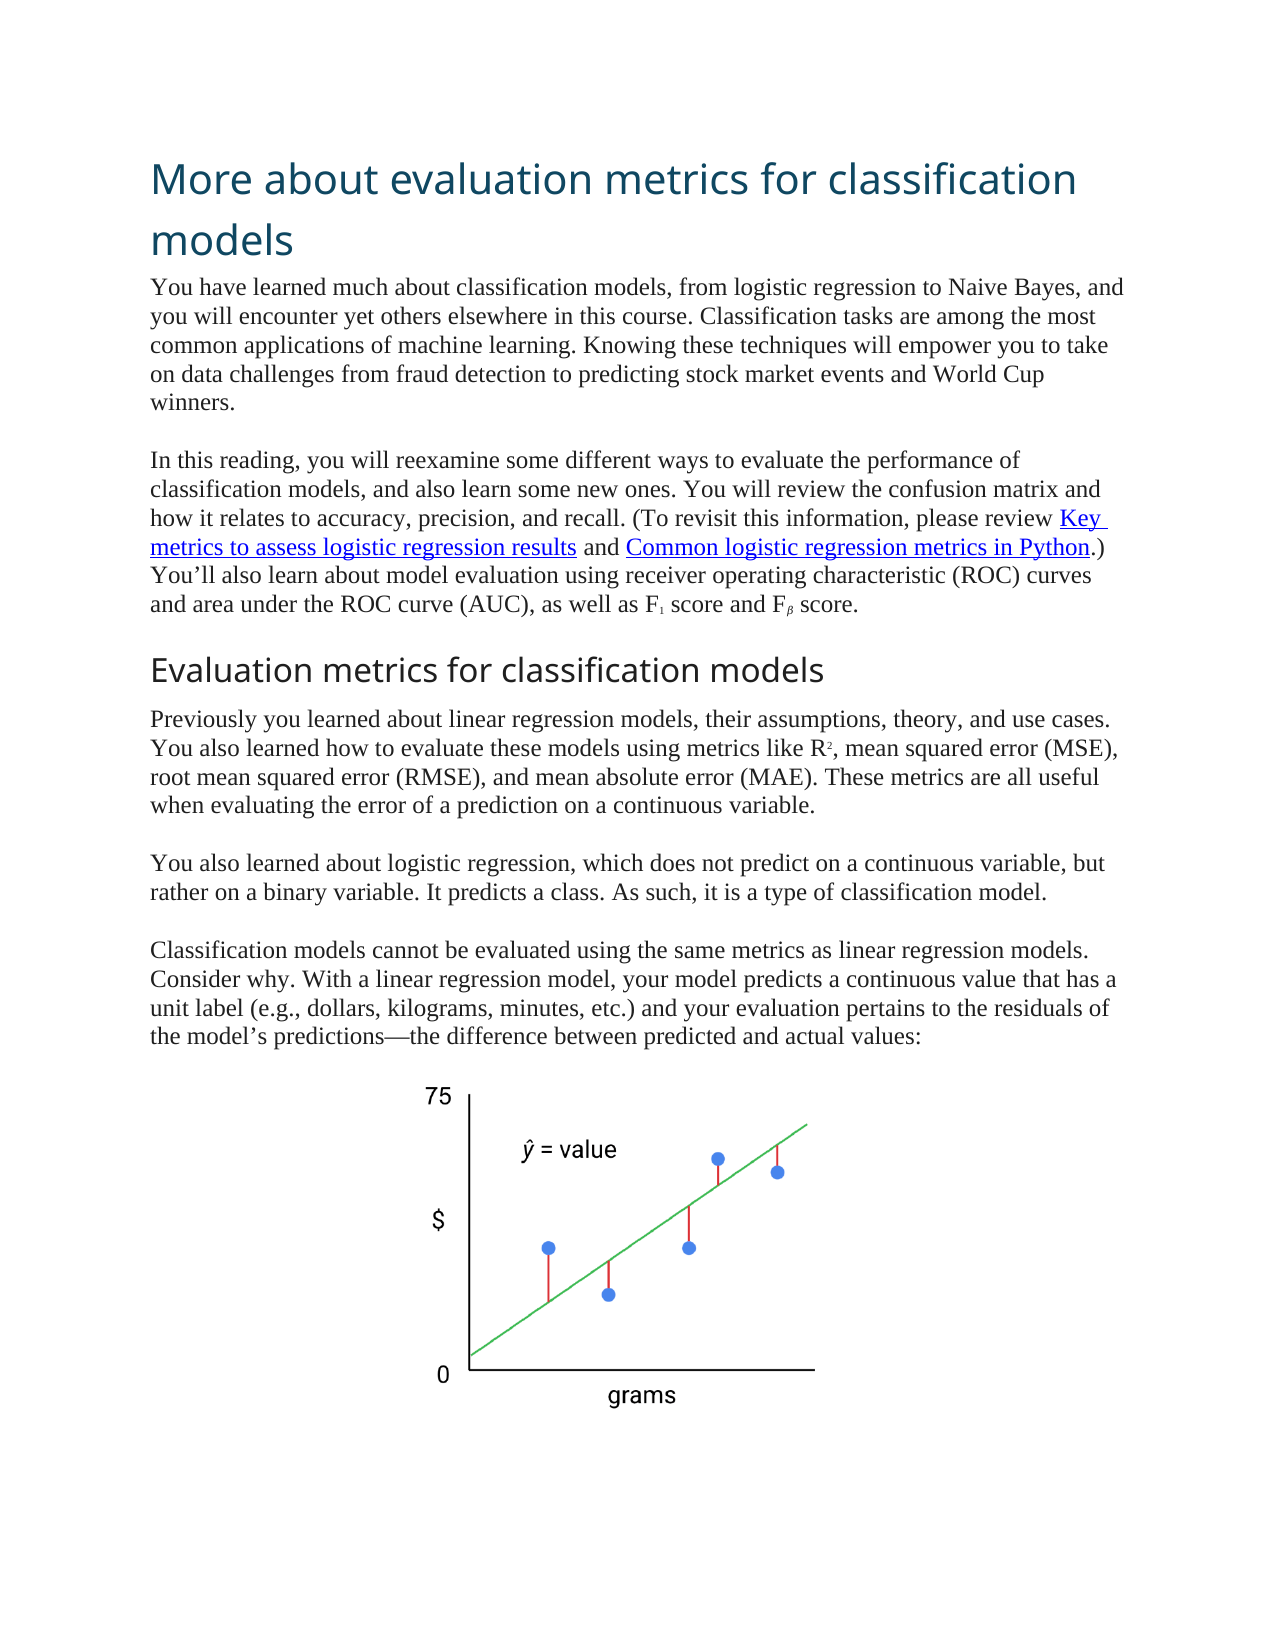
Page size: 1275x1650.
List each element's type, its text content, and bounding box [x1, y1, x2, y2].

text Previously you learned about linear regression models, their assumptions, theory, and use cases. You also learned how to evaluate these models using metrics like R2, mean squared error (MSE), root mean squared error (RMSE), and mean absolute error (MAE). These metrics are all useful when evaluating the error of a prediction on a continuous variable. [150, 704, 1125, 819]
picture [150, 1079, 1125, 1411]
subtitle Evaluation metrics for classification models [150, 647, 1125, 692]
text You also learned about logistic regression, which does not predict on a continuous variable, but rather on a binary variable. It predicts a class. As such, it is a type of classification model. [150, 848, 1125, 906]
text In this reading, you will reexamine some different ways to evaluate the performance of classification models, and also learn some new ones. You will review the confusion matrix and how it relates to accuracy, precision, and recall. (To revisit this information, please review Key metrics to assess logistic regression results and Common logistic regression metrics in Python.) You’ll also learn about model evaluation using receiver operating characteristic (ROC) curves and area under the ROC curve (AUC), as well as F1 score and F𝛽 score. [150, 445, 1125, 618]
text You have learned much about classification models, from logistic regression to Naive Bayes, and you will encounter yet others elsewhere in this course. Classification tasks are among the most common applications of machine learning. Knowing these techniques will empower you to take on data challenges from fraud detection to predicting stock market events and World Cup winners. [150, 272, 1125, 416]
text Classification models cannot be evaluated using the same metrics as linear regression models. Consider why. With a linear regression model, your model predicts a continuous value that has a unit label (e.g., dollars, kilograms, minutes, etc.) and your evaluation pertains to the residuals of the model’s predictions—the difference between predicted and actual values: [150, 935, 1125, 1050]
subtitle More about evaluation metrics for classification models [150, 150, 1125, 268]
